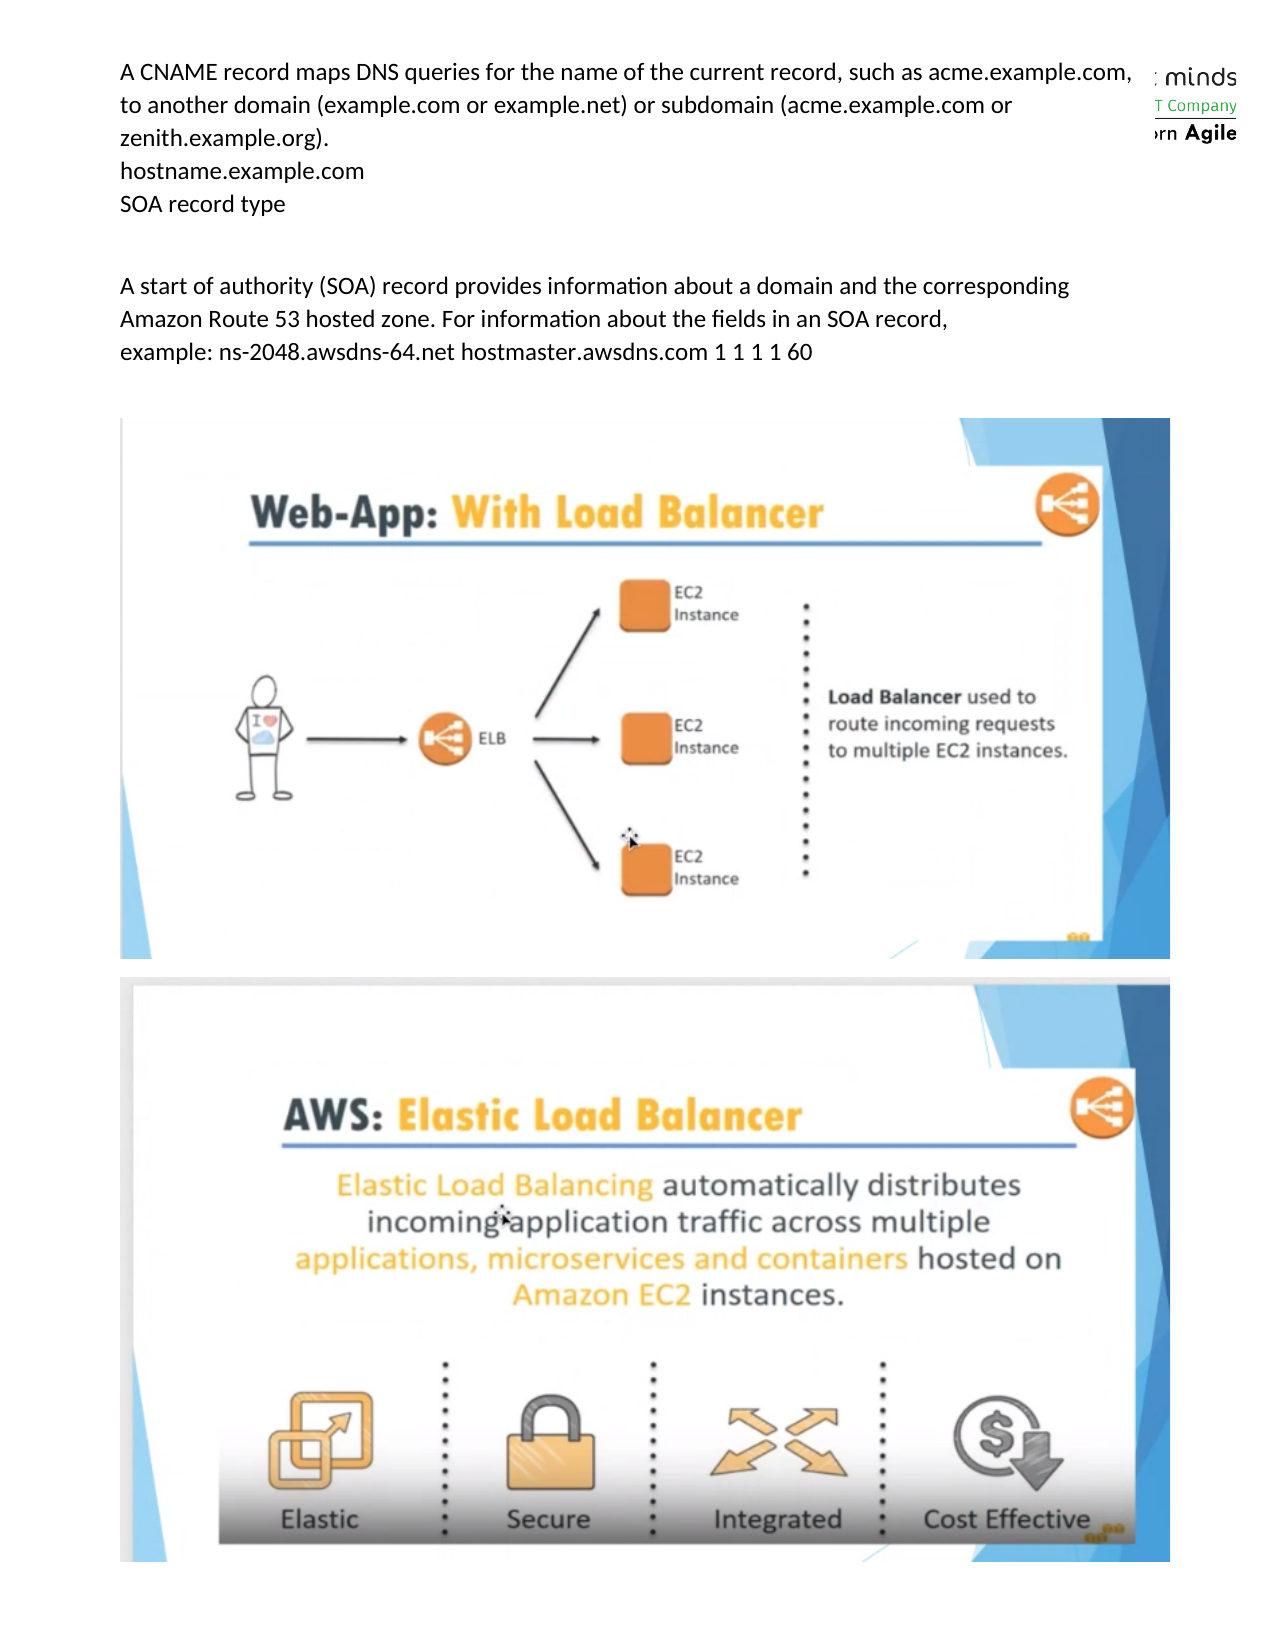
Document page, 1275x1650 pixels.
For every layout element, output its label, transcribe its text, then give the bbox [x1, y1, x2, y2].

text A CNAME record maps DNS queries for the name of the current record, such as acme.example.com, to another domain (example.com or example.net) or subdomain (acme.example.com or zenith.example.org). [120, 56, 1155, 152]
text example: ns-2048.awsdns-64.net hostmaster.awsdns.com 1 1 1 1 60 [120, 336, 1155, 367]
text hostname.example.com [120, 155, 1155, 185]
picture [120, 418, 1171, 959]
text A start of authority (SOA) record provides information about a domain and the corresponding Amazon Route 53 hosted zone. For information about the fields in an SOA record, [120, 270, 1155, 334]
text SOA record type [120, 188, 1155, 218]
picture [1155, 57, 1237, 144]
picture [120, 977, 1171, 1562]
